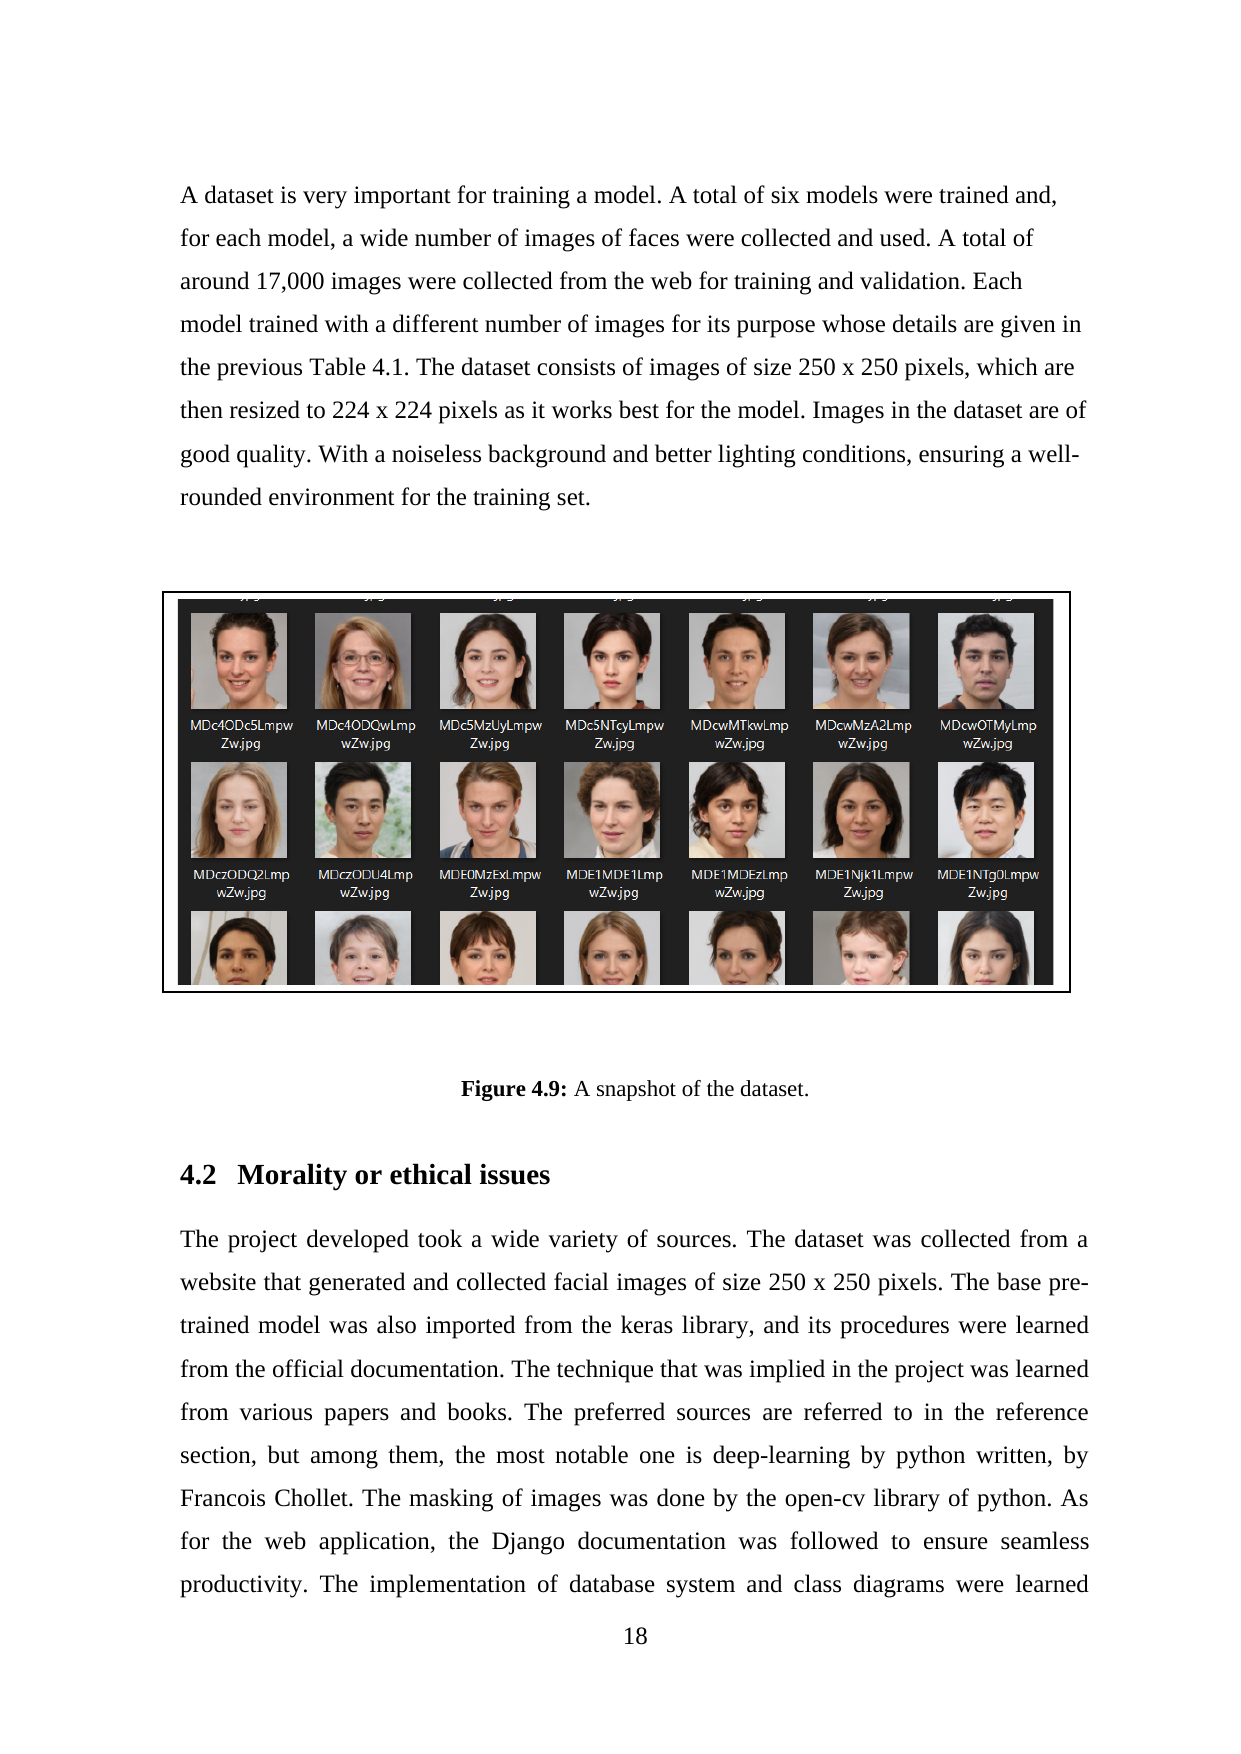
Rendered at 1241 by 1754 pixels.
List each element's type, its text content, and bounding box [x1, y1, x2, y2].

text Morality or ethical issues [180, 1157, 1090, 1191]
picture [177, 599, 1054, 985]
list A dataset is very important for training a model. A total of six models were trained and, for each model, a wide number of images of faces were collected and used. A total of around 17,000 images were collected from the web for training and validation. Each model trained with a different number of images for its purpose whose details are given in the previous Table 4.1. The dataset consists of images of size 250 x 250 pixels, which are then resized to 224 x 224 pixels as it works best for the model. Images in the dataset are of good quality. With a noiseless background and better lighting conditions, ensuring a well-rounded environment for the training set. [180, 180, 1090, 511]
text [180, 1224, 1090, 1598]
list Figure 4.9: A snapshot of the dataset. [180, 1075, 1090, 1101]
